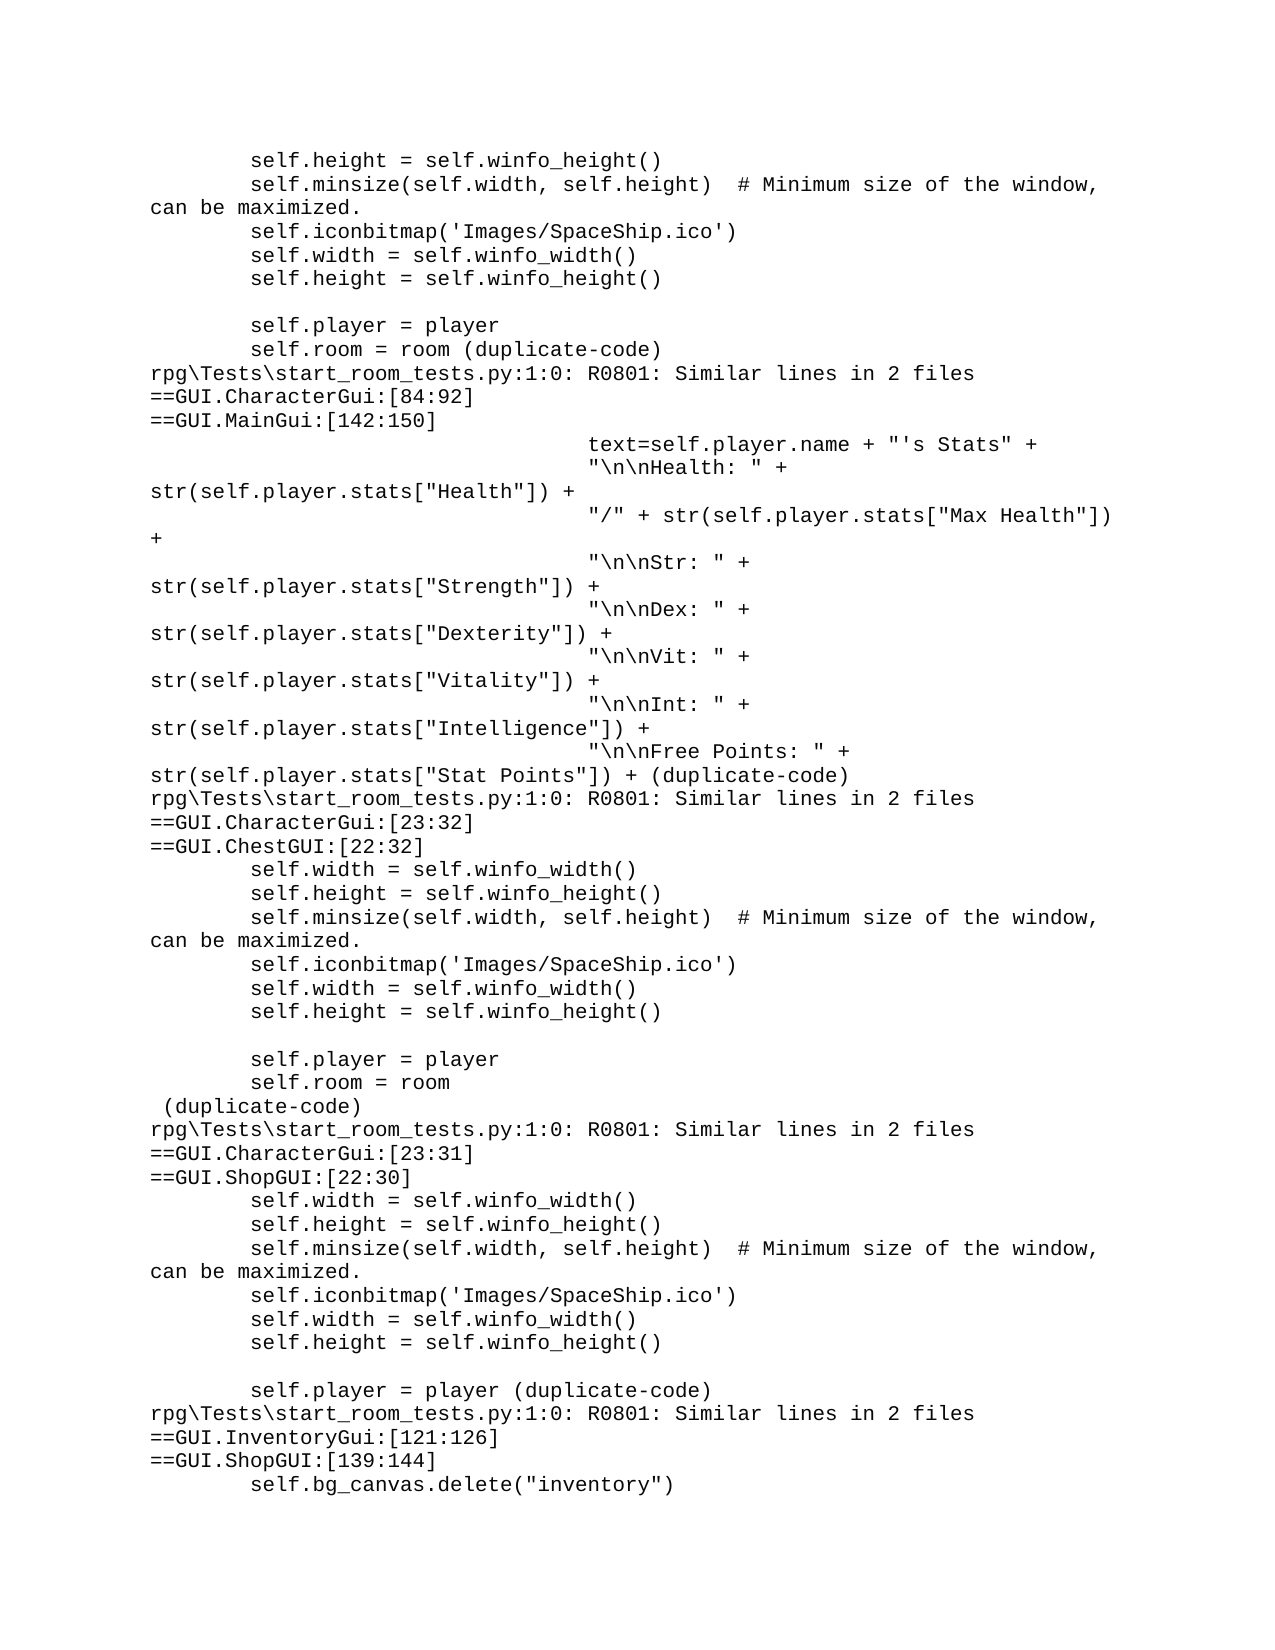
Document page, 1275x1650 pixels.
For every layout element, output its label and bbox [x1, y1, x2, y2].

text [150, 150, 1125, 1498]
